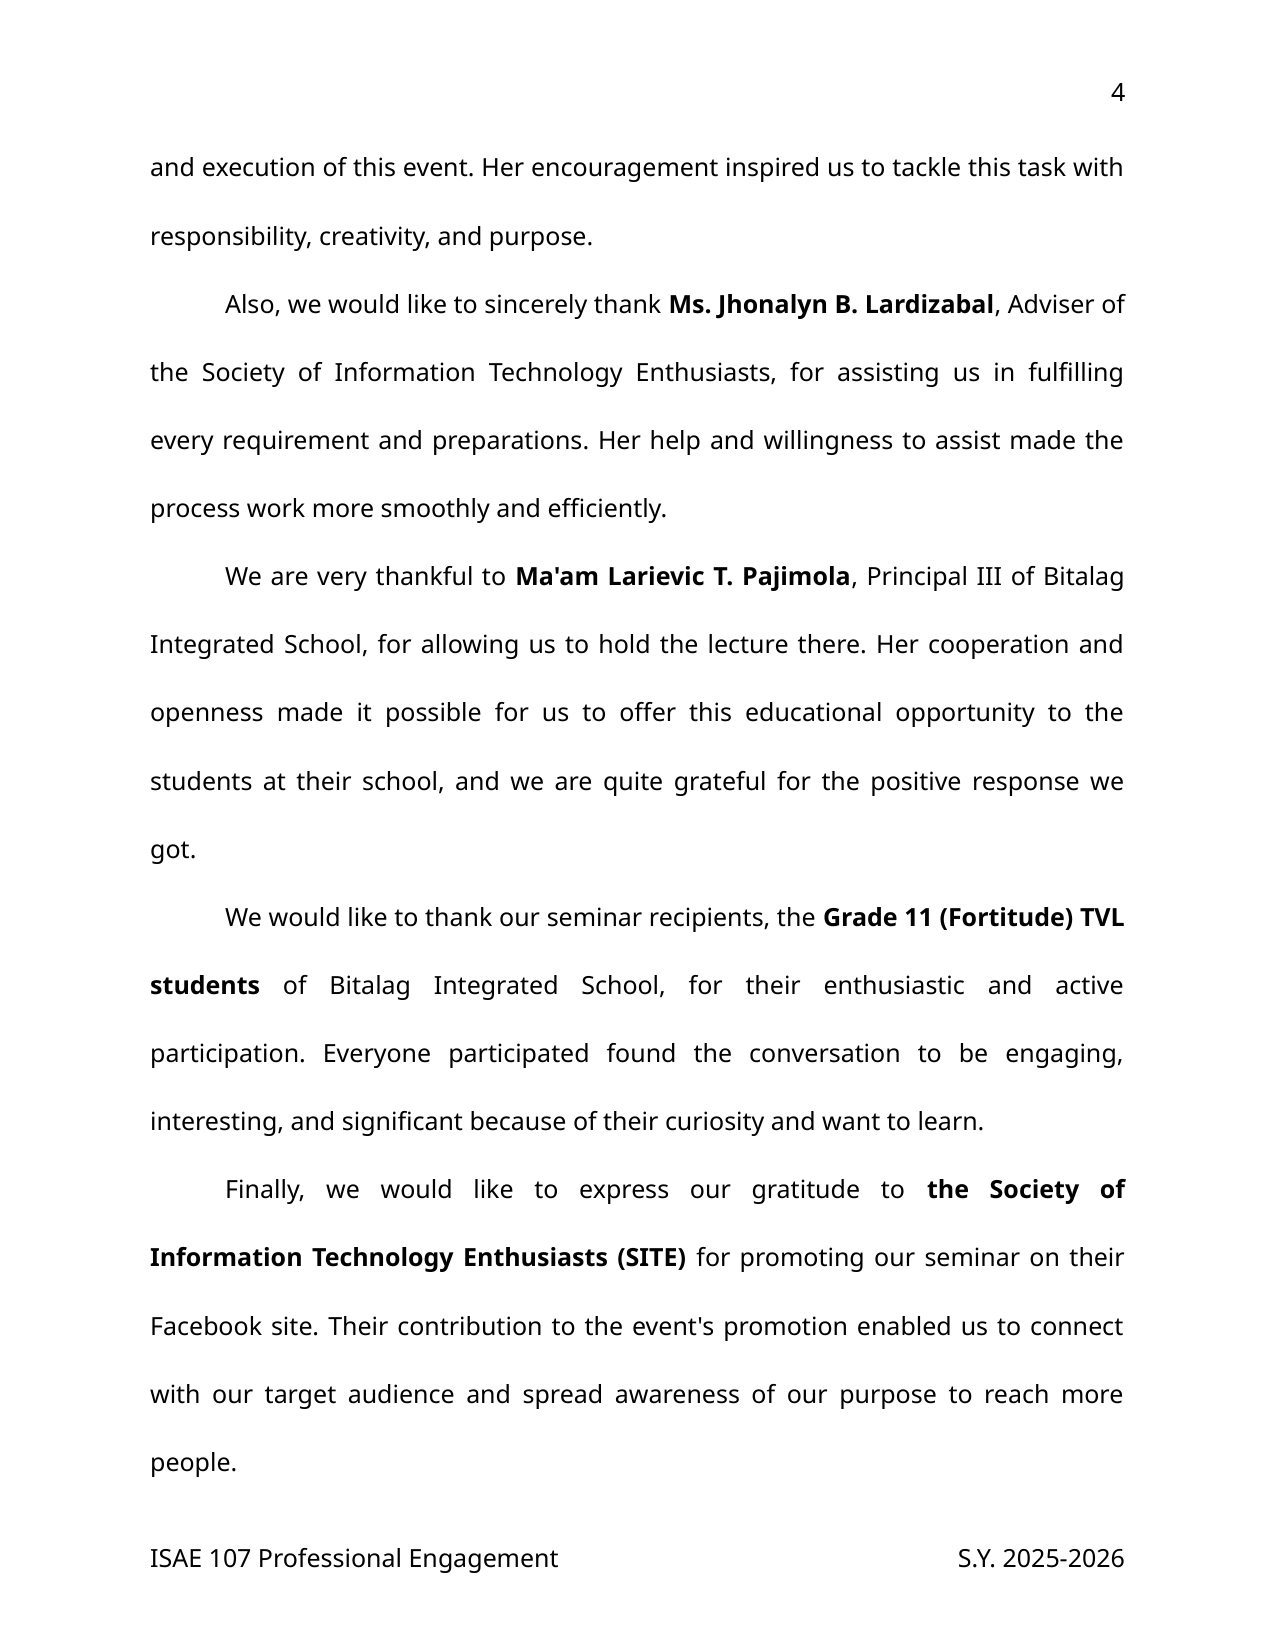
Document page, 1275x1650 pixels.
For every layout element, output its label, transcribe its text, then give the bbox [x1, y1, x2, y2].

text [150, 150, 1125, 252]
text Also, we would like to sincerely thank Ms. Jhonalyn B. Lardizabal, Adviser of the Society of Information Technology Enthusiasts, for assisting us in fulfilling every requirement and preparations. Her help and willingness to assist made the process work more smoothly and efficiently. [150, 286, 1125, 525]
text We are very thankful to Ma'am Larievic T. Pajimola, Principal III of Bitalag Integrated School, for allowing us to hold the lecture there. Her cooperation and openness made it possible for us to offer this educational opportunity to the students at their school, and we are quite grateful for the positive response we got. [150, 559, 1125, 865]
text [150, 1172, 1125, 1478]
text We would like to thank our seminar recipients, the Grade 11 (Fortitude) TVL students of Bitalag Integrated School, for their enthusiastic and active participation. Everyone participated found the conversation to be engaging, interesting, and significant because of their curiosity and want to learn. [150, 899, 1125, 1138]
